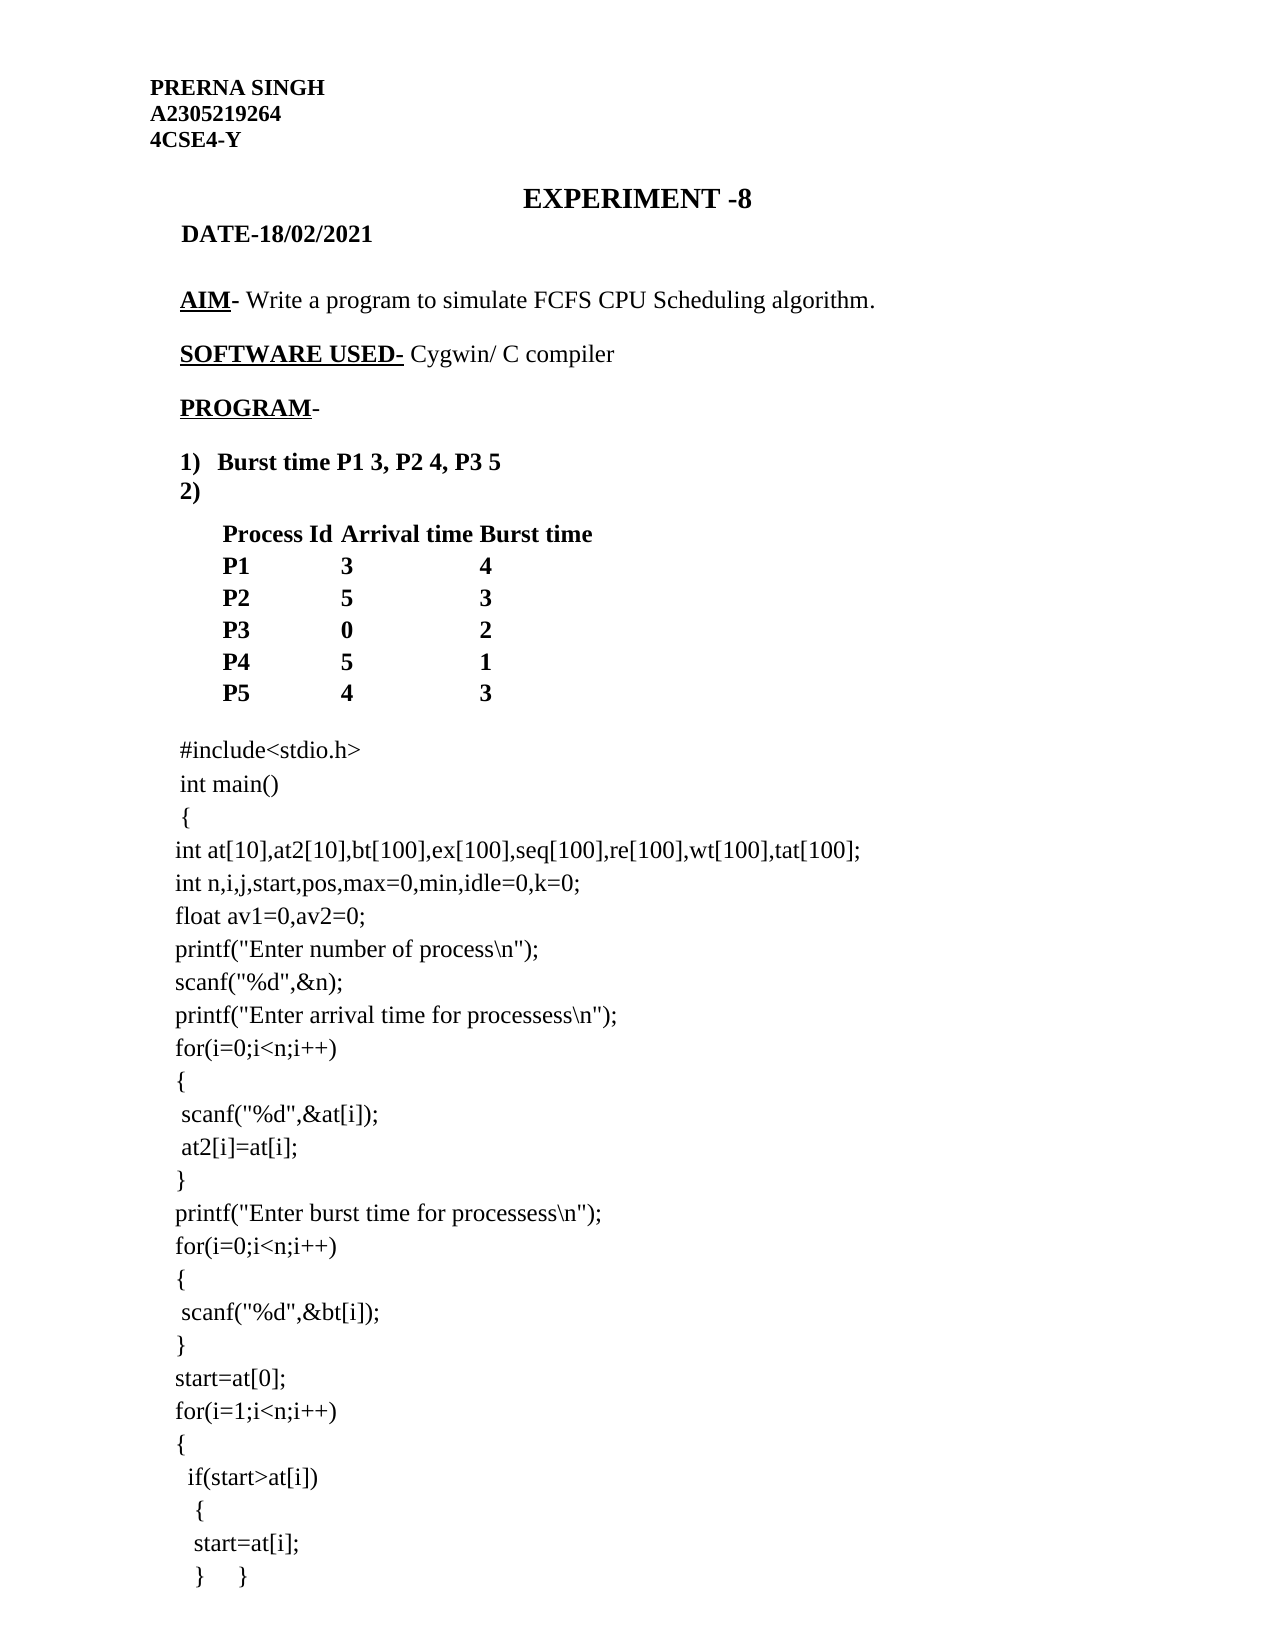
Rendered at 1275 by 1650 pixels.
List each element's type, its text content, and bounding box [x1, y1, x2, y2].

text } [150, 1165, 1125, 1194]
table_cell 0 [339, 613, 478, 645]
text { [150, 1264, 1125, 1293]
list Burst time P1 3, P2 4, P3 5 [179, 447, 1125, 476]
text float av1=0,av2=0; [150, 901, 1125, 929]
text start=at[0]; [150, 1363, 1125, 1392]
table_cell 3 [478, 677, 599, 709]
text { [150, 1495, 1125, 1524]
table_cell P4 [221, 645, 339, 677]
table_header Arrival time [339, 518, 478, 549]
table_cell 4 [339, 677, 478, 709]
text printf("Enter arrival time for processess\n"); [150, 1000, 1125, 1028]
text #include<stdio.h> [165, 736, 1125, 764]
table_cell P1 [221, 549, 339, 581]
table_header Burst time [478, 518, 599, 549]
text int n,i,j,start,pos,max=0,min,idle=0,k=0; [150, 868, 1125, 896]
text int at[10],at2[10],bt[100],ex[100],seq[100],re[100],wt[100],tat[100]; [150, 835, 1125, 863]
text printf("Enter number of process\n"); [150, 934, 1125, 962]
text SOFTWARE USED- Cygwin/ C compiler [150, 339, 1125, 368]
text { [150, 1429, 1125, 1458]
text PROGRAM- [150, 393, 1125, 422]
table_cell 1 [478, 645, 599, 677]
text for(i=1;i<n;i++) [150, 1396, 1125, 1425]
table_cell P2 [221, 581, 339, 613]
table_cell 3 [478, 581, 599, 613]
text printf("Enter burst time for processess\n"); [150, 1198, 1125, 1227]
text int main() [165, 769, 1125, 797]
table_cell 4 [478, 549, 599, 581]
text at2[i]=at[i]; [150, 1132, 1125, 1161]
text DATE-18/02/2021 [150, 219, 1125, 248]
table_cell 3 [339, 549, 478, 581]
text if(start>at[i]) [150, 1462, 1125, 1491]
table_cell P3 [221, 613, 339, 645]
text for(i=0;i<n;i++) [150, 1033, 1125, 1062]
text } [150, 1330, 1125, 1359]
text } } [150, 1561, 1125, 1590]
text AIM- Write a program to simulate FCFS CPU Scheduling algorithm. [150, 285, 1125, 314]
table_cell 5 [339, 581, 478, 613]
text scanf("%d",&bt[i]); [150, 1297, 1125, 1326]
text scanf("%d",&at[i]); [150, 1099, 1125, 1128]
text EXPERIMENT -8 [150, 181, 1125, 214]
table_header Process Id [221, 518, 339, 549]
text { [150, 1066, 1125, 1094]
table_cell 2 [478, 613, 599, 645]
table_cell P5 [221, 677, 339, 709]
text { [165, 802, 1125, 830]
text start=at[i]; [150, 1528, 1125, 1557]
text scanf("%d",&n); [150, 967, 1125, 996]
table_cell 5 [339, 645, 478, 677]
text for(i=0;i<n;i++) [150, 1231, 1125, 1260]
